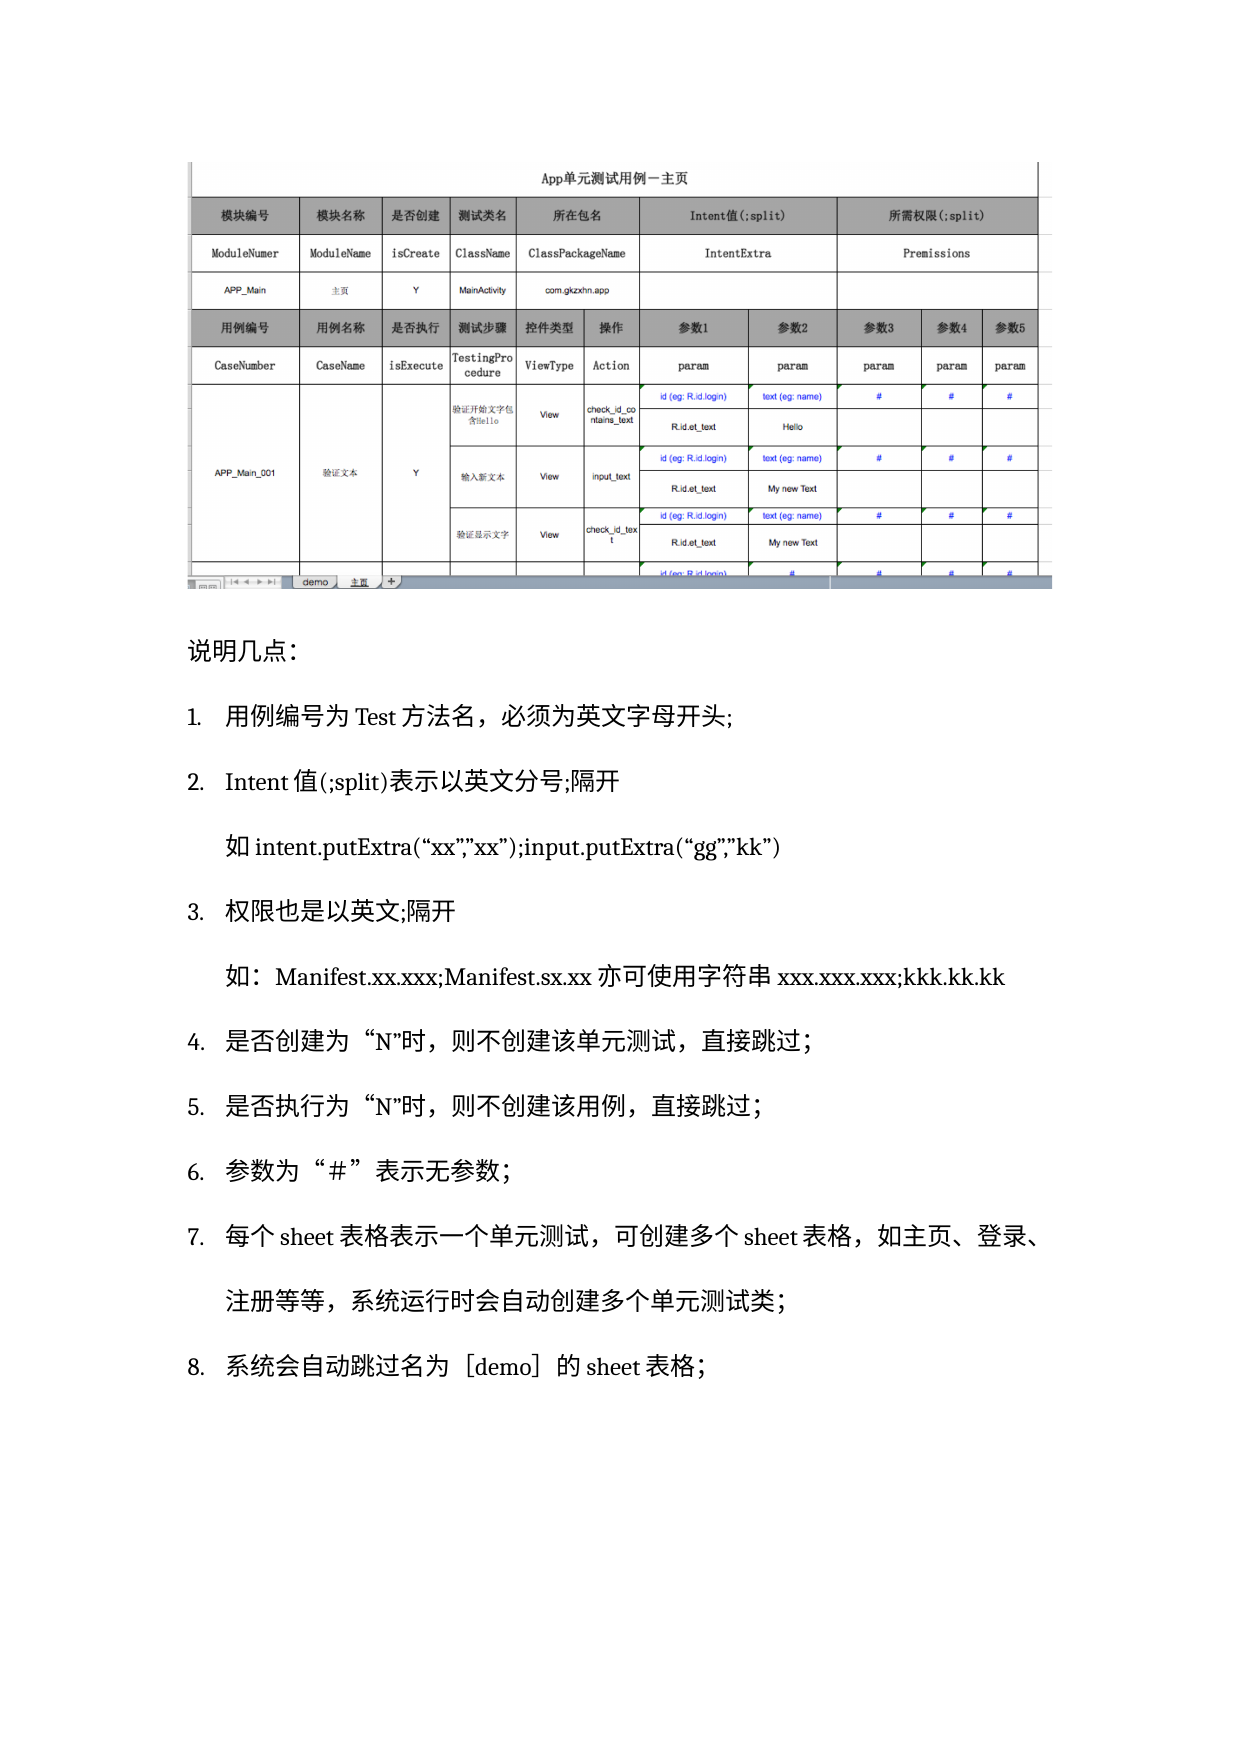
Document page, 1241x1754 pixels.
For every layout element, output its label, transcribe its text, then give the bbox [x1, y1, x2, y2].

text 说明几点： [187, 617, 1053, 682]
list 权限也是以英文;隔开 [187, 877, 1053, 942]
list 每个sheet表格表示一个单元测试，可创建多个sheet表格，如主页、登录、注册等等，系统运行时会自动创建多个单元测试类； [187, 1202, 1053, 1332]
list 如intent.putExtra(“xx”,”xx”);input.putExtra(“gg”,”kk”) [225, 812, 1053, 877]
picture [187, 162, 1053, 589]
list Intent值(;split)表示以英文分号;隔开 [187, 747, 1053, 812]
list 是否执行为“N”时，则不创建该用例，直接跳过； [187, 1072, 1053, 1137]
list 用例编号为Test方法名，必须为英文字母开头; [187, 682, 1053, 747]
list 系统会自动跳过名为［demo］的sheet表格； [187, 1332, 1053, 1397]
list 如：Manifest.xx.xxx;Manifest.sx.xx 亦可使用字符串xxx.xxx.xxx;kkk.kk.kk [225, 942, 1053, 1007]
list 是否创建为“N”时，则不创建该单元测试，直接跳过； [187, 1007, 1053, 1072]
list 参数为“＃”表示无参数； [187, 1137, 1053, 1202]
